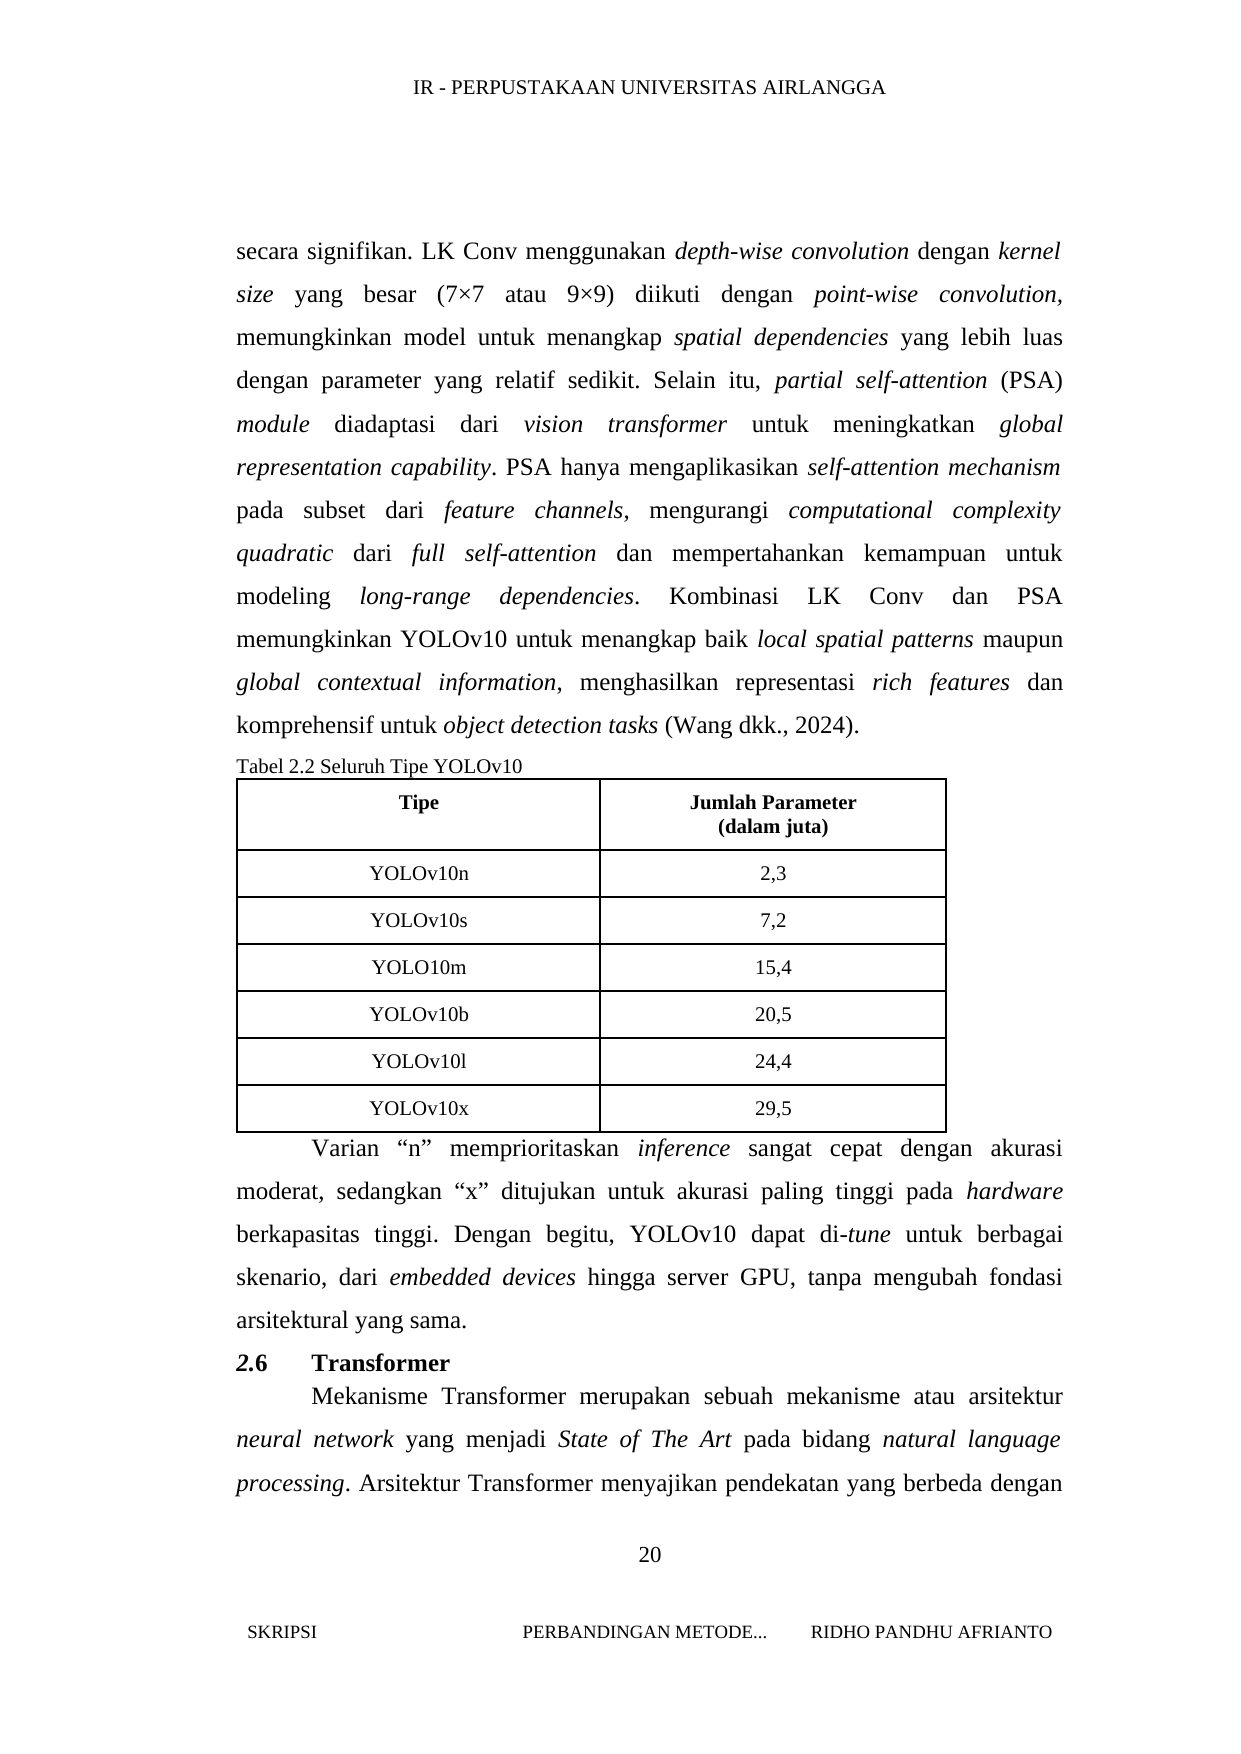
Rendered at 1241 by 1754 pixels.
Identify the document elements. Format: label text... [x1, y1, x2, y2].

table_cell YOLOv10s [238, 898, 599, 943]
subtitle 2.6 Transformer [236, 1348, 1063, 1377]
table_cell 24,4 [601, 1039, 945, 1084]
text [236, 236, 1063, 739]
table_cell YOLOv10x [238, 1086, 599, 1131]
table_cell 2,3 [601, 851, 945, 896]
table_cell 20,5 [601, 992, 945, 1037]
table_header Tipe [238, 780, 599, 849]
table_cell YOLOv10n [238, 851, 599, 896]
text Varian “n” memprioritaskan inference sangat cepat dengan akurasi moderat, sedangkan “x” ditujukan untuk akurasi paling tinggi pada hardware berkapasitas tinggi. Dengan begitu, YOLOv10 dapat di-tune untuk berbagai skenario, dari embedded devices hingga server GPU, tanpa mengubah fondasi arsitektural yang sama. [236, 1133, 1063, 1334]
table_cell 29,5 [601, 1086, 945, 1131]
table_cell YOLOv10b [238, 992, 599, 1037]
table_header Jumlah Parameter (dalam juta) [601, 780, 945, 849]
table_cell 7,2 [601, 898, 945, 943]
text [236, 1381, 1063, 1496]
table_cell 15,4 [601, 945, 945, 990]
table_cell YOLOv10l [238, 1039, 599, 1084]
text Tabel 2.2 Seluruh Tipe YOLOv10 [236, 754, 1063, 778]
table_cell YOLO10m [238, 945, 599, 990]
